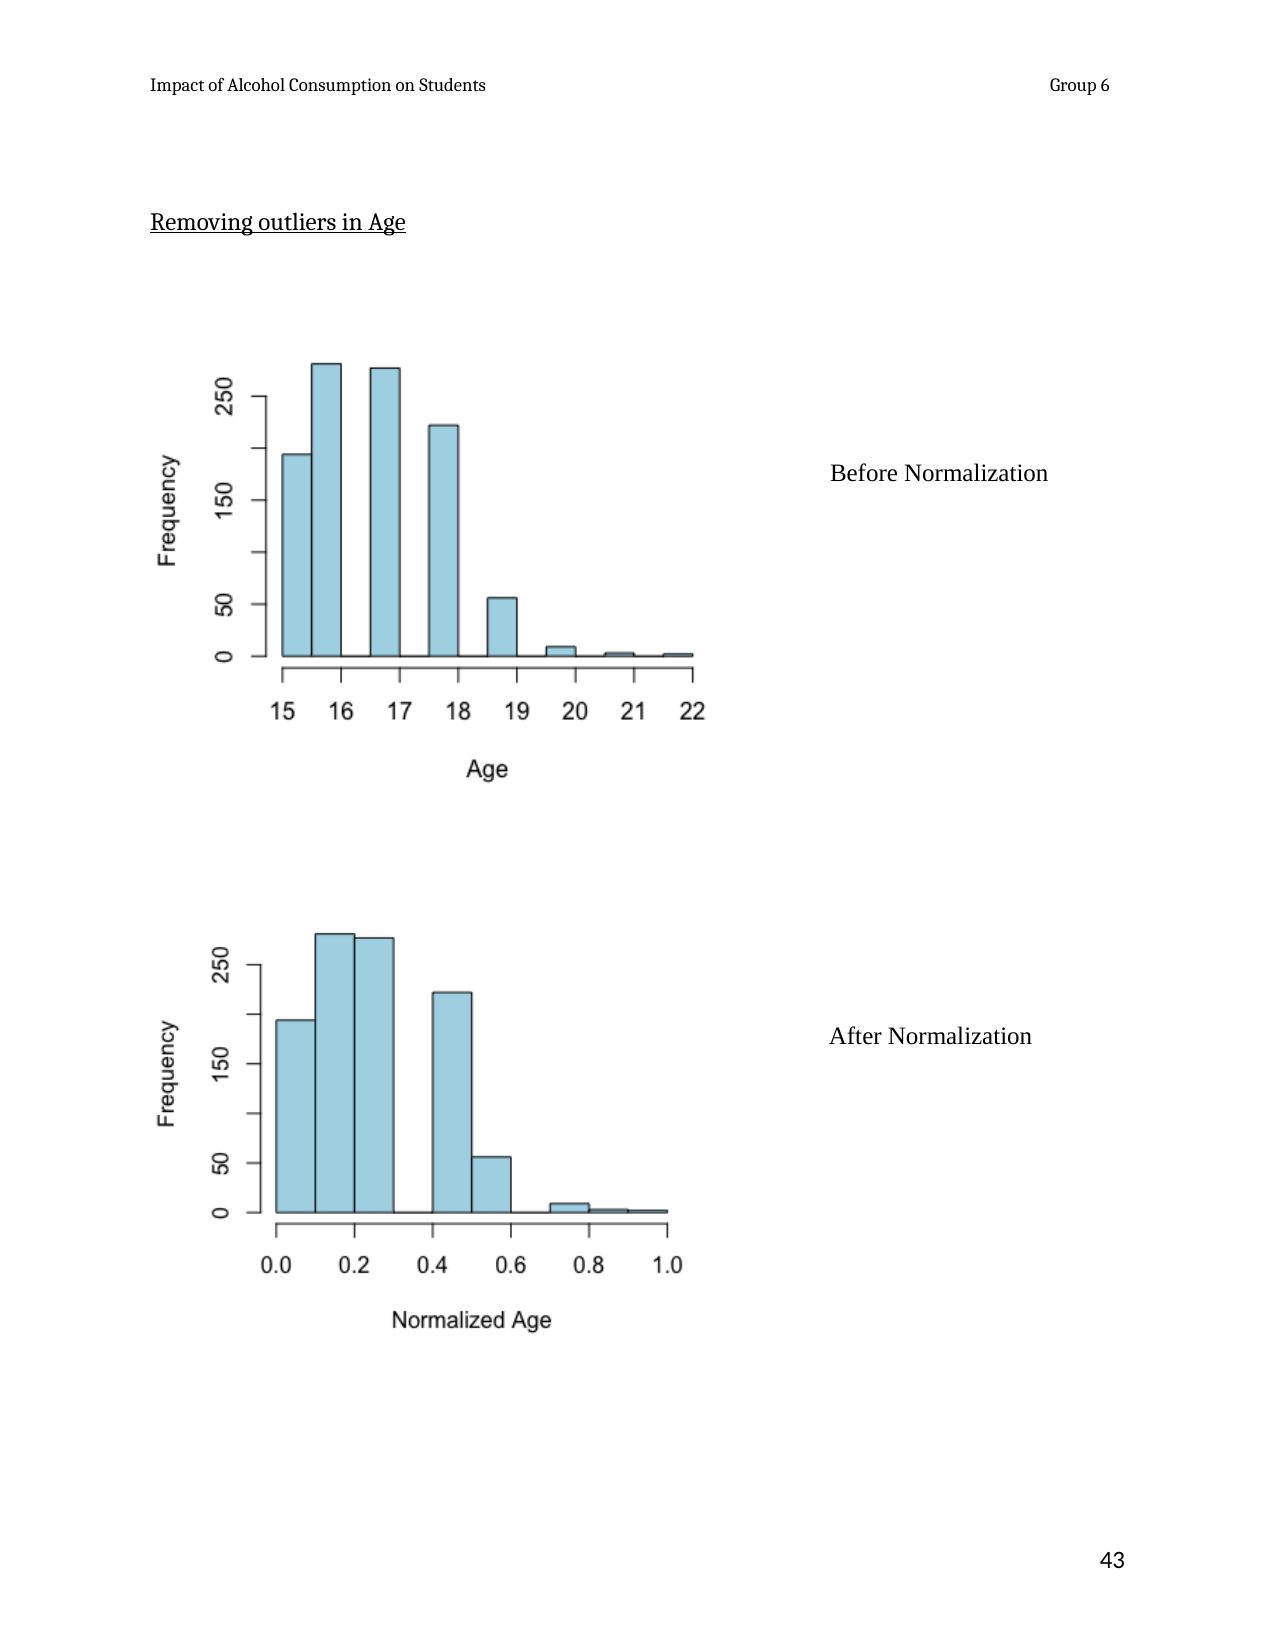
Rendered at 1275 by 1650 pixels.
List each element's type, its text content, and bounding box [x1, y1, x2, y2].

picture [150, 236, 769, 1362]
text Removing outliers in Age [150, 207, 1125, 236]
